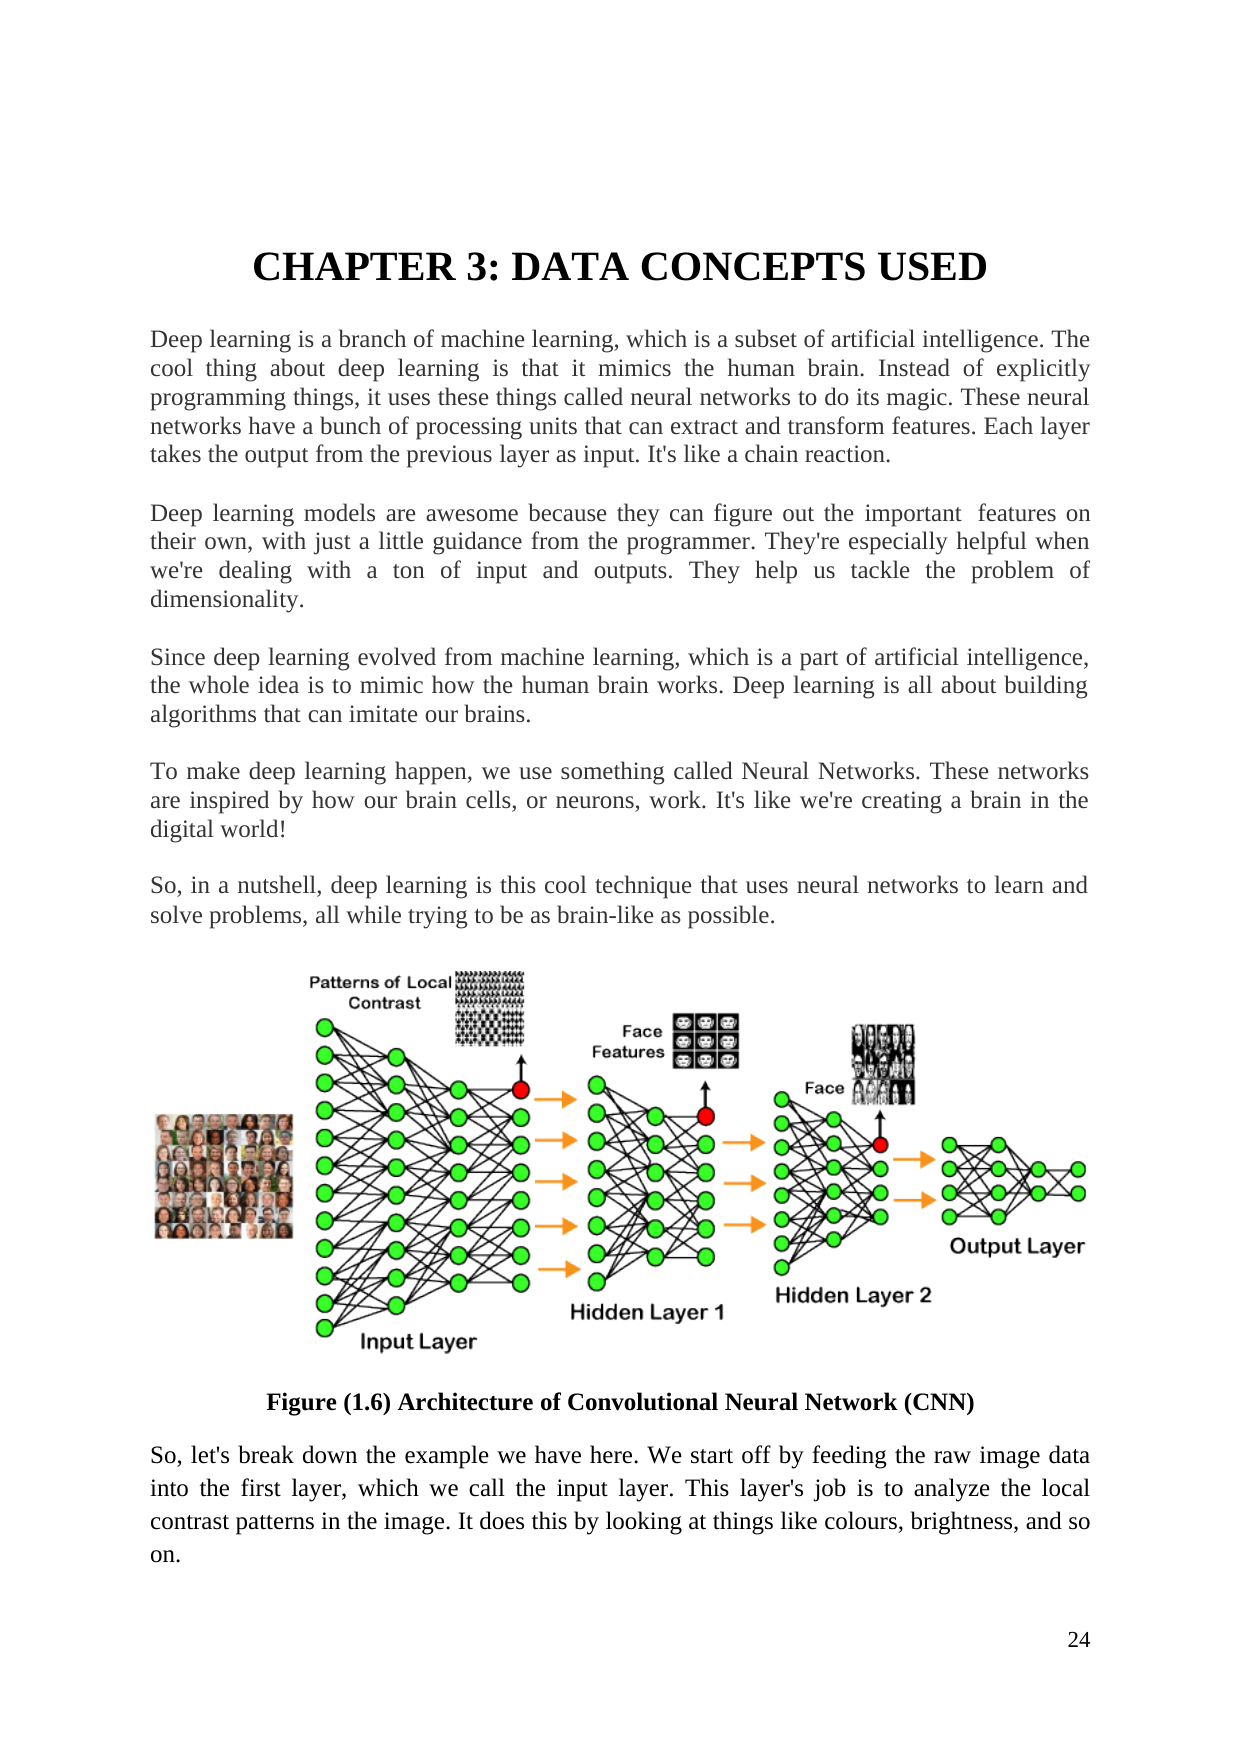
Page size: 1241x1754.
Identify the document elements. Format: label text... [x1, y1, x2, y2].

subtitle Figure (1.6) Architecture of Convolutional Neural Network (CNN) [152, 1387, 1088, 1416]
text Deep learning is a branch of machine learning, which is a subset of artificial intelligence. The cool thing about deep learning is that it mimics the human brain. Instead of explicitly programming things, it uses these things called neural networks to do its magic. These neural networks have a bunch of processing units that can extract and transform features. Each layer takes the output from the previous layer as input. It's like a chain reaction. [150, 324, 1091, 468]
text So, let's break down the example we have here. We start off by feeding the raw image data into the first layer, which we call the input layer. This layer's job is to analyze the local contrast patterns in the image. It does this by looking at things like colours, brightness, and so on. [150, 1440, 1091, 1568]
text Deep learning models are awesome because they can figure out the important features on their own, with just a little guidance from the programmer. They're especially helpful when we're dealing with a ton of input and outputs. They help us tackle the problem of dimensionality. [150, 498, 1091, 613]
text So, in a nutshell, deep learning is this cool technique that uses neural networks to learn and solve problems, all while trying to be as brain-like as possible. [150, 871, 1089, 929]
text Since deep learning evolved from machine learning, which is a part of artificial intelligence, the whole idea is to mimic how the human brain works. Deep learning is all about building algorithms that can imitate our brains. [150, 642, 1090, 728]
subtitle CHAPTER 3: DATA CONCEPTS USED [151, 241, 1088, 289]
picture [154, 971, 1087, 1354]
text To make deep learning happen, we use something called Neural Networks. These networks are inspired by how our brain cells, or neurons, work. It's like we're creating a brain in the digital world! [150, 756, 1090, 843]
